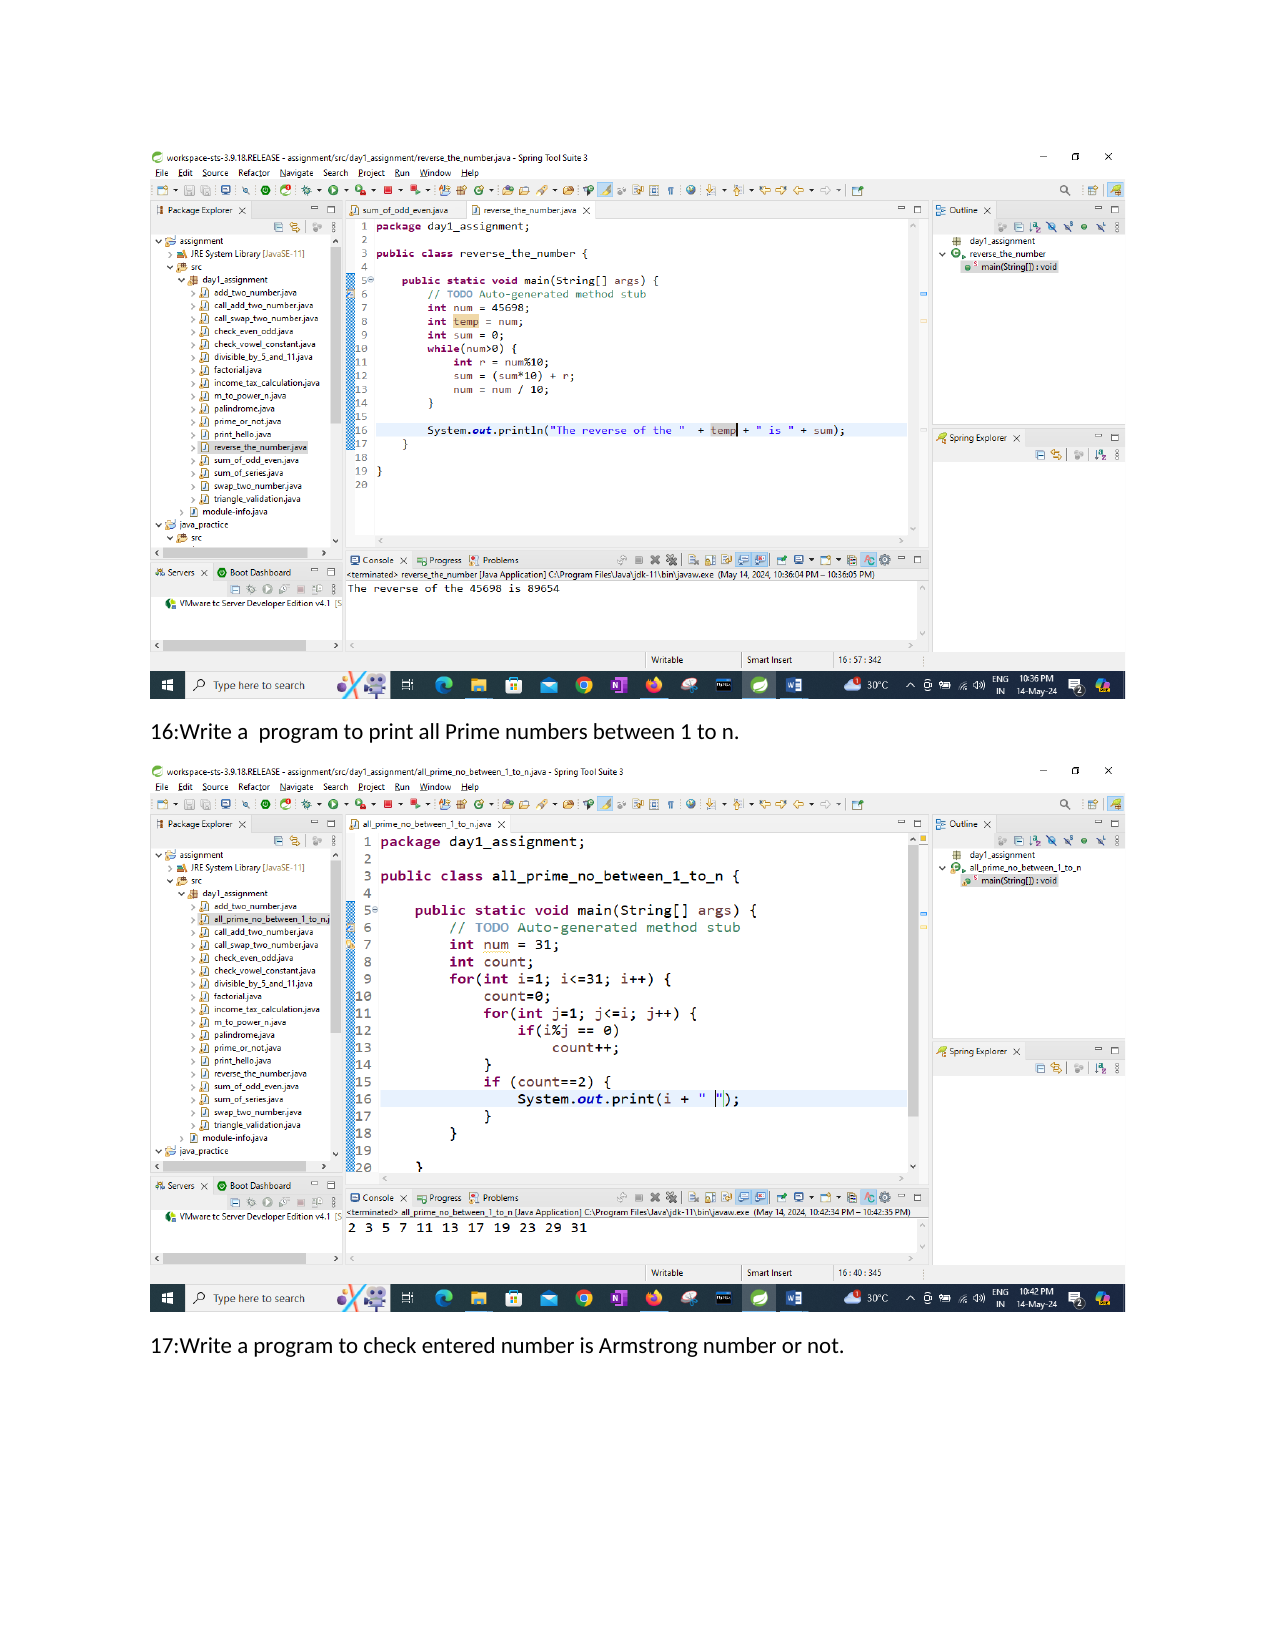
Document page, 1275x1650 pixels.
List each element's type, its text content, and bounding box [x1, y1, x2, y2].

text 17:Write a program to check entered number is Armstrong number or not. [150, 1331, 1125, 1359]
picture [150, 150, 1125, 699]
picture [150, 763, 1125, 1312]
text 16:Write a program to print all Prime numbers between 1 to n. [150, 717, 1125, 745]
